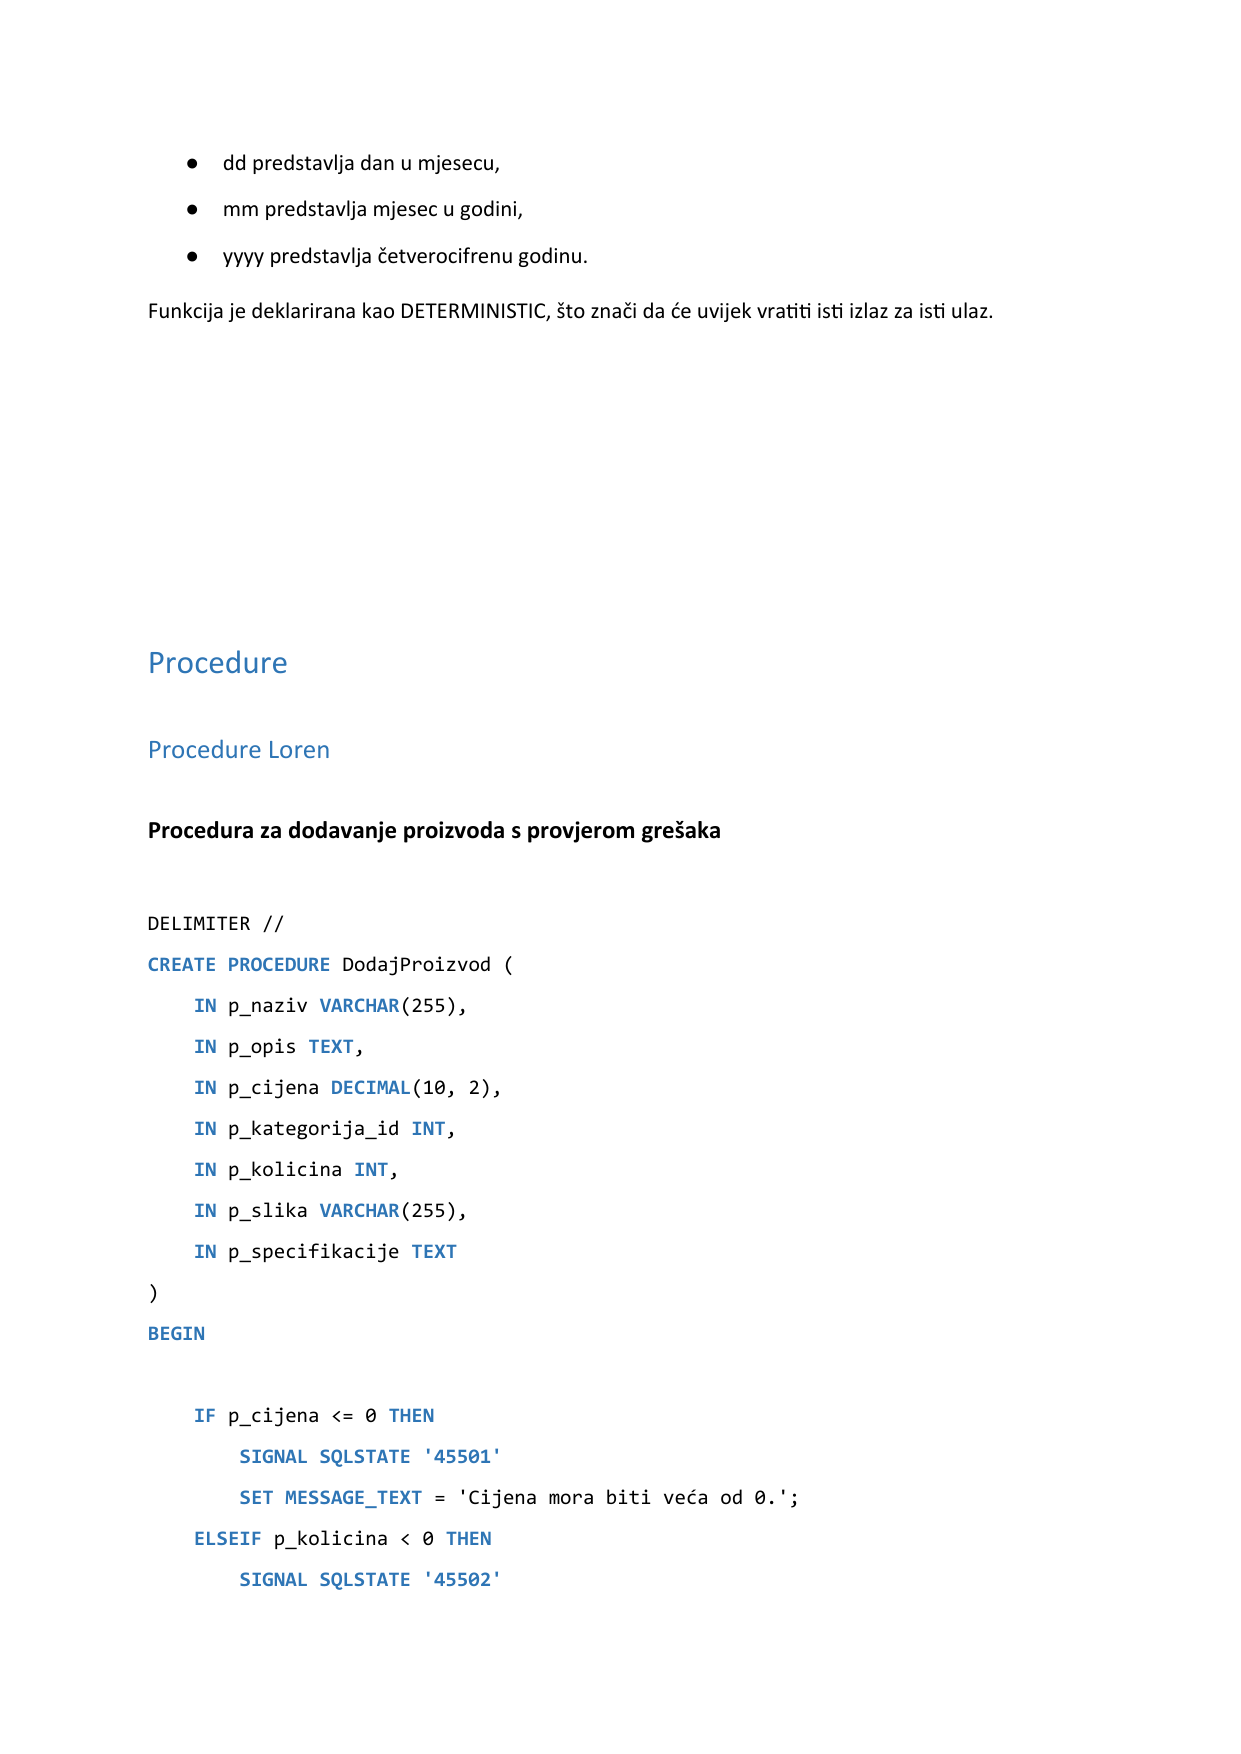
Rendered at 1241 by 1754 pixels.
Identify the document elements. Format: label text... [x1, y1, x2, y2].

text IN p_naziv VARCHAR(255), [148, 993, 1093, 1018]
text IN p_specifikacije TEXT [148, 1239, 1093, 1264]
subtitle Procedure Loren [148, 732, 1093, 765]
text IN p_opis TEXT, [148, 1034, 1093, 1059]
text DELIMITER // [148, 911, 1093, 936]
text SIGNAL SQLSTATE '45501' [148, 1445, 1093, 1469]
text IN p_cijena DECIMAL(10, 2), [148, 1075, 1093, 1100]
text Procedura za dodavanje proizvoda s provjerom grešaka [148, 815, 1093, 845]
text IN p_kategorija_id INT, [148, 1116, 1093, 1141]
list mm predstavlja mjesec u godini, [185, 194, 1093, 222]
text CREATE PROCEDURE DodajProizvod ( [148, 952, 1093, 977]
subtitle Procedure [148, 641, 1093, 682]
text IN p_slika VARCHAR(255), [148, 1198, 1093, 1223]
text ) [148, 1281, 1093, 1305]
list yyyy predstavlja četverocifrenu godinu. [185, 241, 1093, 269]
text IN p_kolicina INT, [148, 1157, 1093, 1182]
text Funkcija je deklarirana kao DETERMINISTIC, što znači da će uvijek vratiti isti izlaz za isti ulaz. [148, 297, 1093, 324]
text SIGNAL SQLSTATE '45502' [148, 1568, 1093, 1592]
text BEGIN [148, 1322, 1093, 1346]
text SET MESSAGE_TEXT = 'Cijena mora biti veća od 0.'; [148, 1486, 1093, 1510]
text ELSEIF p_kolicina < 0 THEN [148, 1527, 1093, 1551]
list dd predstavlja dan u mjesecu, [185, 148, 1093, 176]
text IF p_cijena <= 0 THEN [148, 1404, 1093, 1428]
